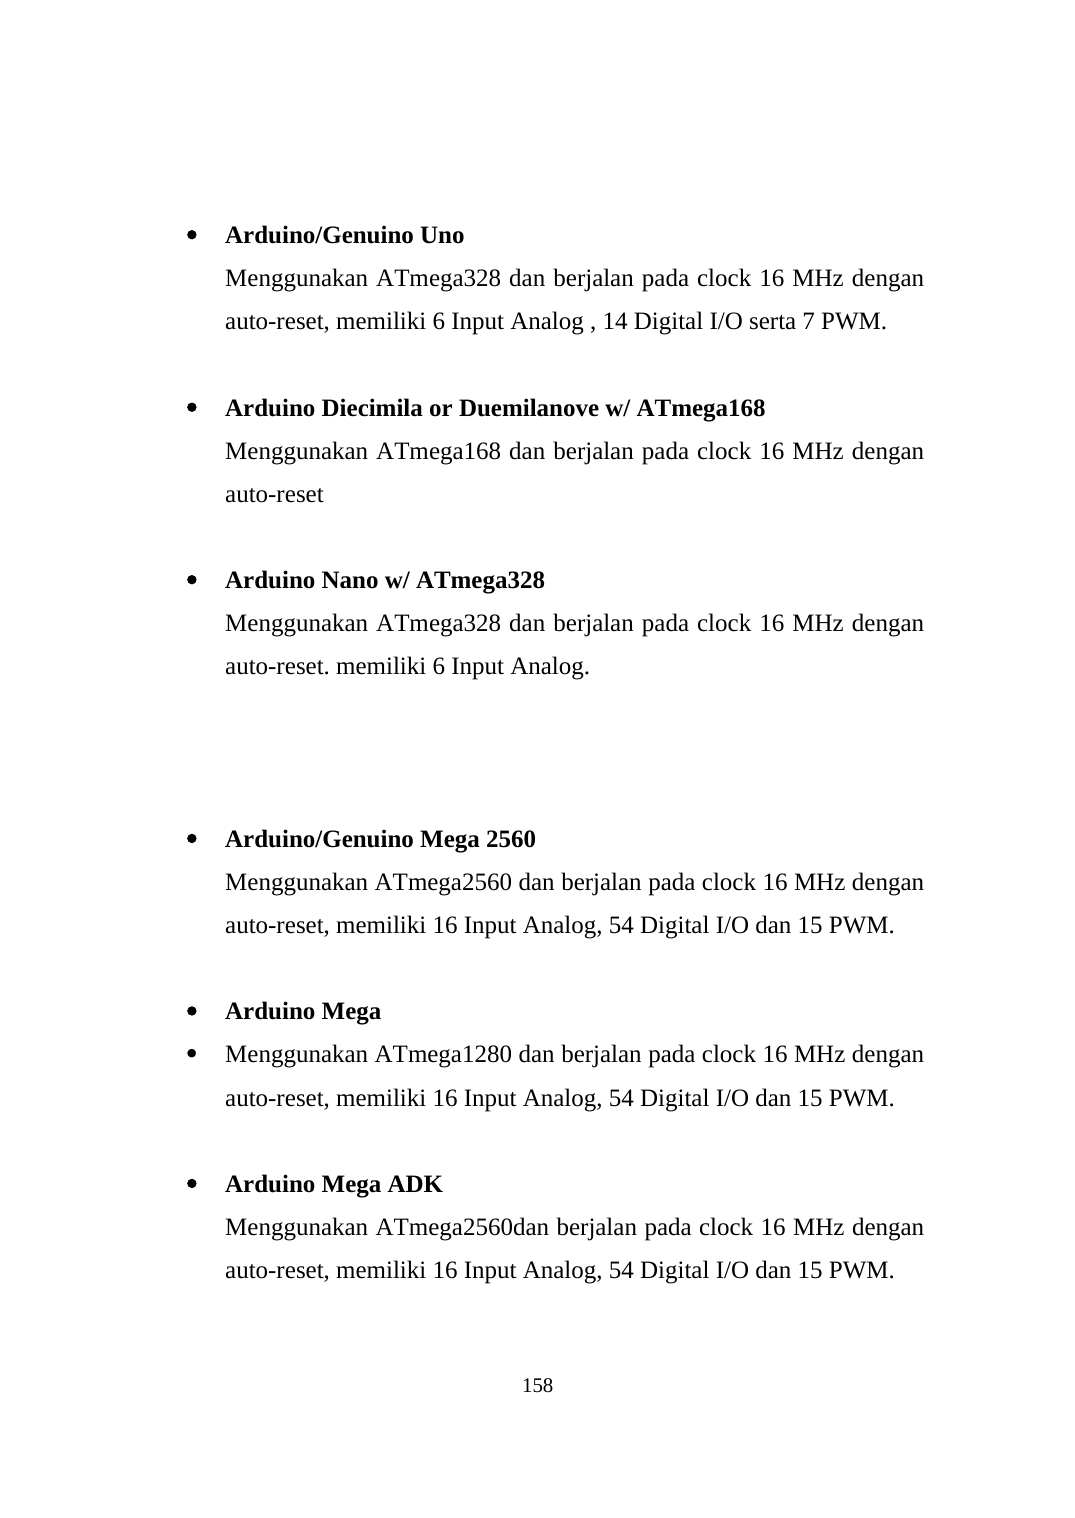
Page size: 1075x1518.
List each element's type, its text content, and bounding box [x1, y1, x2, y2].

list Arduino Mega [187, 996, 925, 1025]
list Menggunakan ATmega2560 dan berjalan pada clock 16 MHz dengan auto-reset, memiliki 16 Input Analog, 54 Digital I/O dan 15 PWM. [225, 867, 925, 939]
list Menggunakan ATmega168 dan berjalan pada clock 16 MHz dengan auto-reset [225, 436, 925, 508]
list Menggunakan ATmega2560dan berjalan pada clock 16 MHz dengan auto-reset, memiliki 16 Input Analog, 54 Digital I/O dan 15 PWM. [225, 1212, 925, 1284]
list Arduino Nano w/ ATmega328 [187, 565, 925, 594]
list Menggunakan ATmega1280 dan berjalan pada clock 16 MHz dengan auto-reset, memiliki 16 Input Analog, 54 Digital I/O dan 15 PWM. [187, 1039, 925, 1111]
list Arduino/Genuino Mega 2560 [187, 824, 925, 853]
list Arduino Diecimila or Duemilanove w/ ATmega168 [187, 393, 925, 421]
list Menggunakan ATmega328 dan berjalan pada clock 16 MHz dengan auto-reset, memiliki 6 Input Analog , 14 Digital I/O serta 7 PWM. [225, 263, 925, 335]
list Menggunakan ATmega328 dan berjalan pada clock 16 MHz dengan auto-reset. memiliki 6 Input Analog. [225, 608, 925, 680]
list Arduino/Genuino Uno [187, 220, 925, 249]
list Arduino Mega ADK [187, 1169, 925, 1198]
